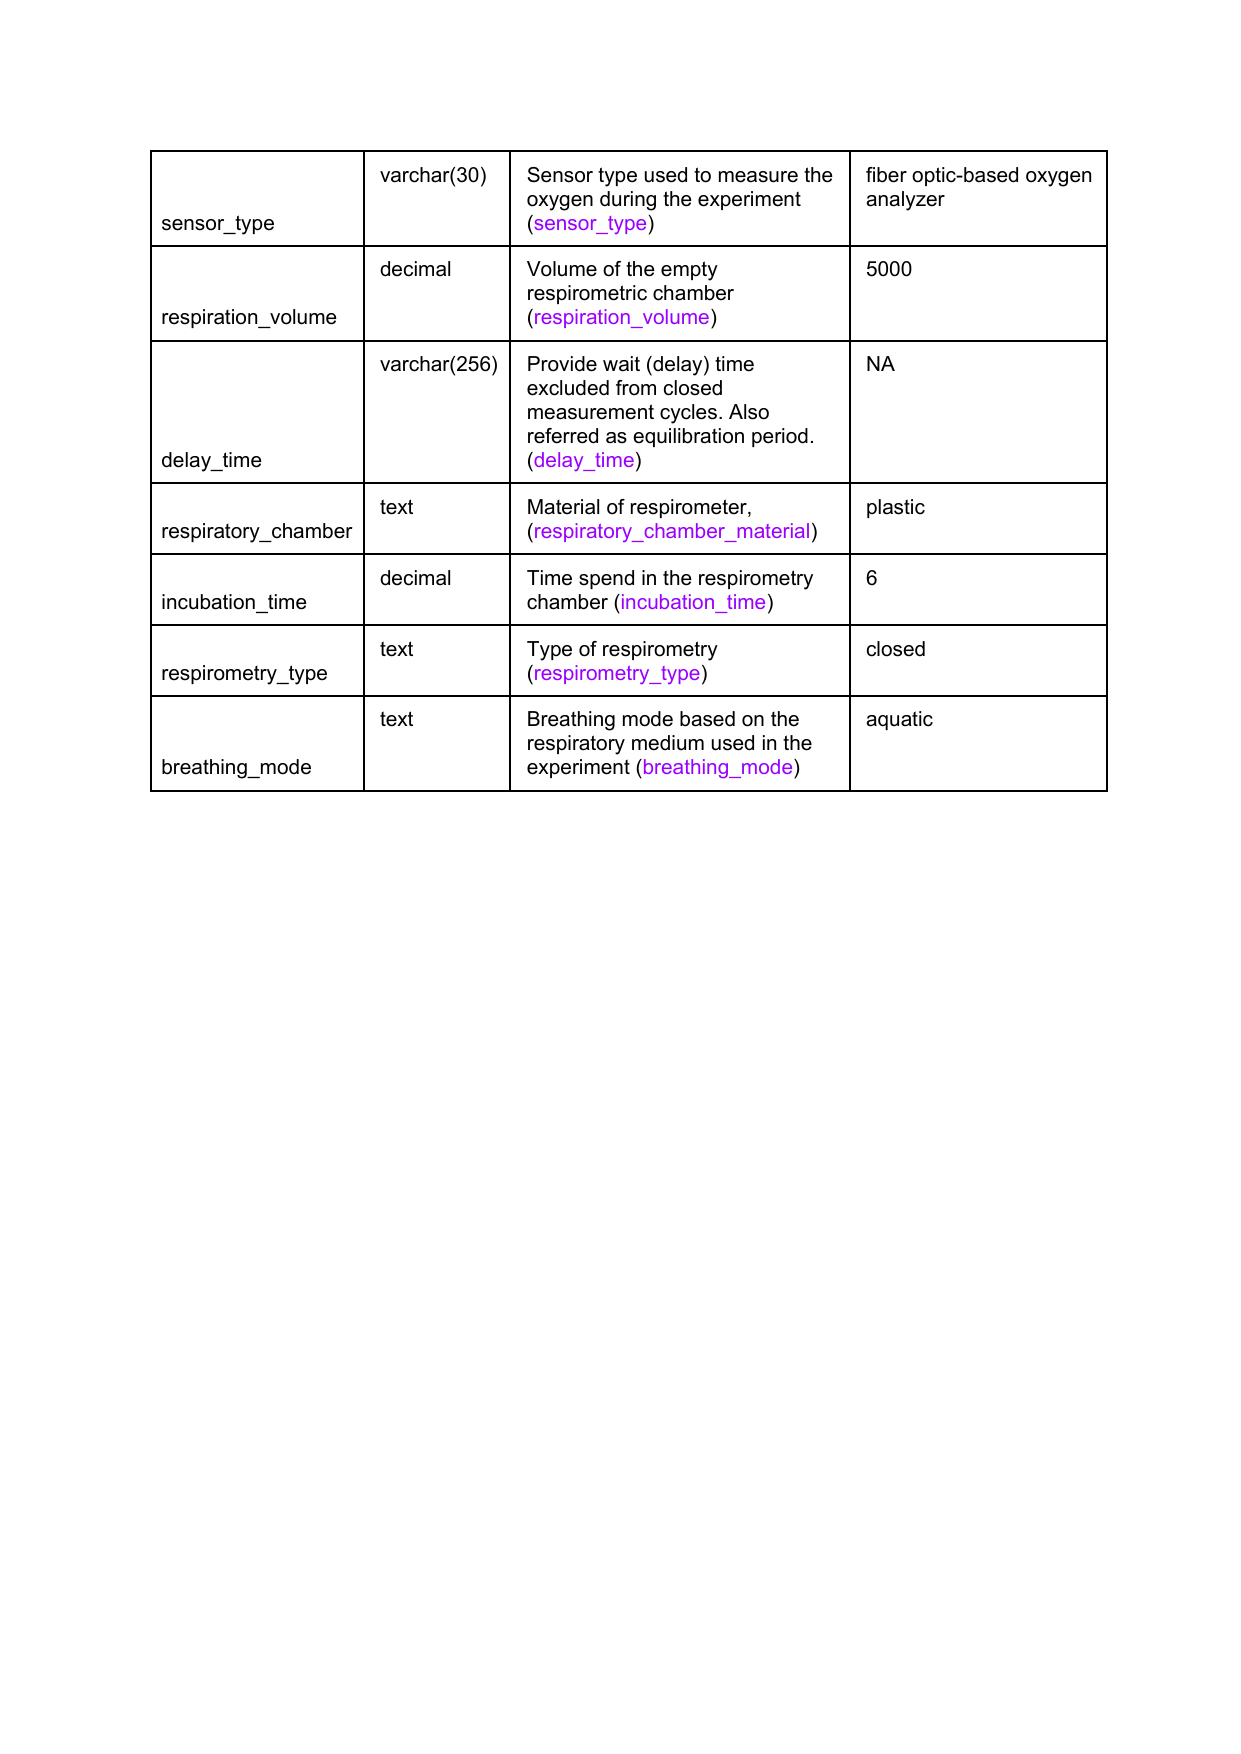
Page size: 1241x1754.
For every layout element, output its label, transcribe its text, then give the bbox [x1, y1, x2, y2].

table_cell delay_time [152, 342, 363, 482]
table_cell 5000 [851, 247, 1106, 339]
table_cell Breathing mode based on the respiratory medium used in the experiment (breathing_mode) [511, 697, 849, 789]
table_cell text [365, 697, 509, 789]
table_cell text [365, 626, 509, 695]
table_cell text [365, 484, 509, 553]
table_cell Provide wait (delay) time excluded from closed measurement cycles. Also referred as equilibration period. (delay_time) [511, 342, 849, 482]
table_cell plastic [851, 484, 1106, 553]
table_cell decimal [365, 247, 509, 339]
table_cell varchar(30) [365, 152, 509, 245]
table_cell Volume of the empty respirometric chamber (respiration_volume) [511, 247, 849, 339]
table_cell respiration_volume [152, 247, 363, 339]
table_cell breathing_mode [152, 697, 363, 789]
table_cell respiratory_chamber [152, 484, 363, 553]
table_cell fiber optic-based oxygen analyzer [851, 152, 1106, 245]
table_cell sensor_type [152, 152, 363, 245]
table_cell closed [851, 626, 1106, 695]
table_cell decimal [365, 555, 509, 624]
table_cell aquatic [851, 697, 1106, 789]
table_cell Material of respirometer, (respiratory_chamber_material) [511, 484, 849, 553]
table_cell Time spend in the respirometry chamber (incubation_time) [511, 555, 849, 624]
table_cell varchar(256) [365, 342, 509, 482]
table_cell respirometry_type [152, 626, 363, 695]
table_cell Sensor type used to measure the oxygen during the experiment (sensor_type) [511, 152, 849, 245]
table_cell Type of respirometry (respirometry_type) [511, 626, 849, 695]
table_cell incubation_time [152, 555, 363, 624]
table_cell 6 [851, 555, 1106, 624]
table_cell NA [851, 342, 1106, 482]
